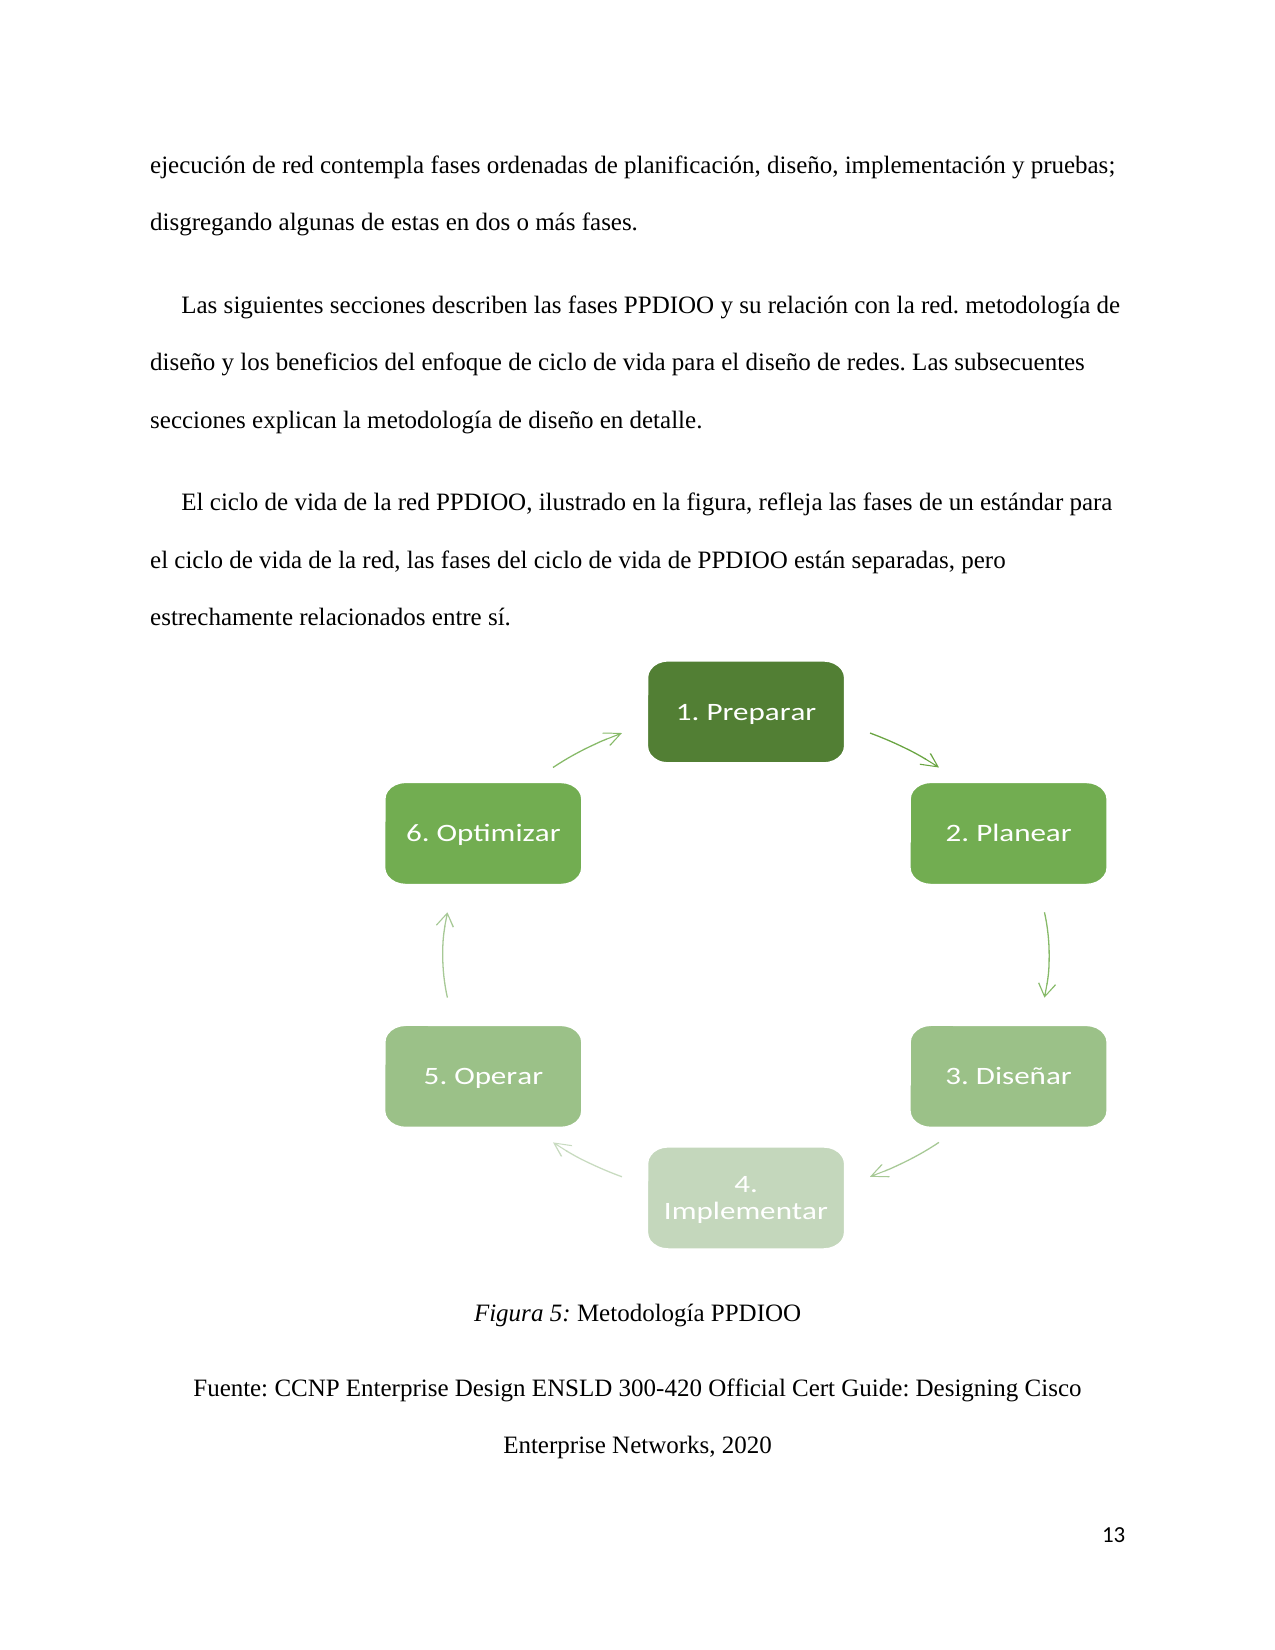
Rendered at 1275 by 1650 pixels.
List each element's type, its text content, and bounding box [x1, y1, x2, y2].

text Las siguientes secciones describen las fases PPDIOO y su relación con la red. metodología de diseño y los beneficios del enfoque de ciclo de vida para el diseño de redes. Las subsecuentes secciones explican la metodología de diseño en detalle. [150, 290, 1125, 434]
text Fuente: CCNP Enterprise Design ENSLD 300-420 Official Cert Guide: Designing Cisco Enterprise Networks, 2020 [150, 1373, 1125, 1459]
text El ciclo de vida de la red PPDIOO, ilustrado en la figura, refleja las fases de un estándar para el ciclo de vida de la red, las fases del ciclo de vida de PPDIOO están separadas, pero estrechamente relacionados entre sí. [150, 487, 1125, 631]
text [150, 150, 1125, 236]
text Figura 5: Metodología PPDIOO [150, 1298, 1125, 1327]
